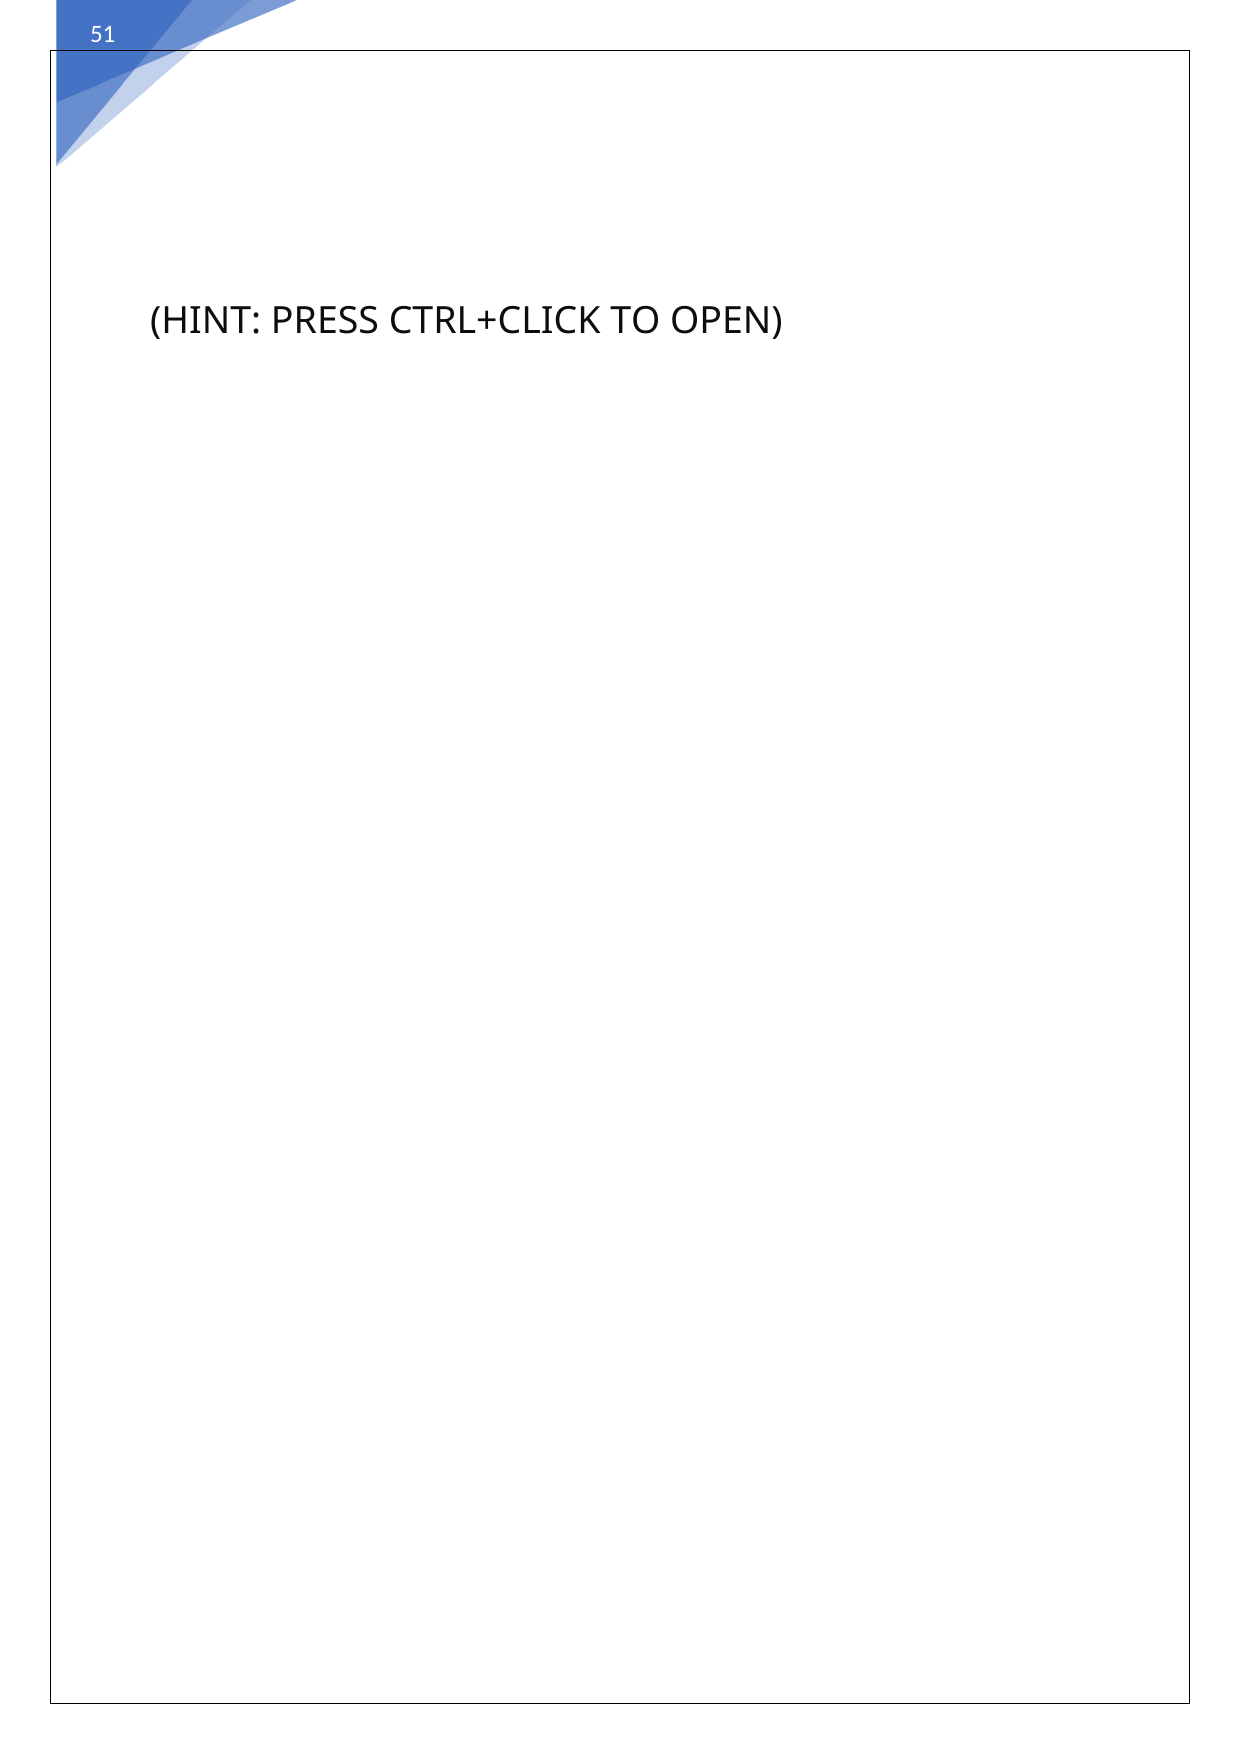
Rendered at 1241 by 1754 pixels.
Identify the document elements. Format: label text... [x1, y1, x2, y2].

text (HINT: PRESS CTRL+CLICK TO OPEN) [150, 293, 1090, 344]
picture [56, 0, 298, 50]
picture [56, 51, 298, 168]
